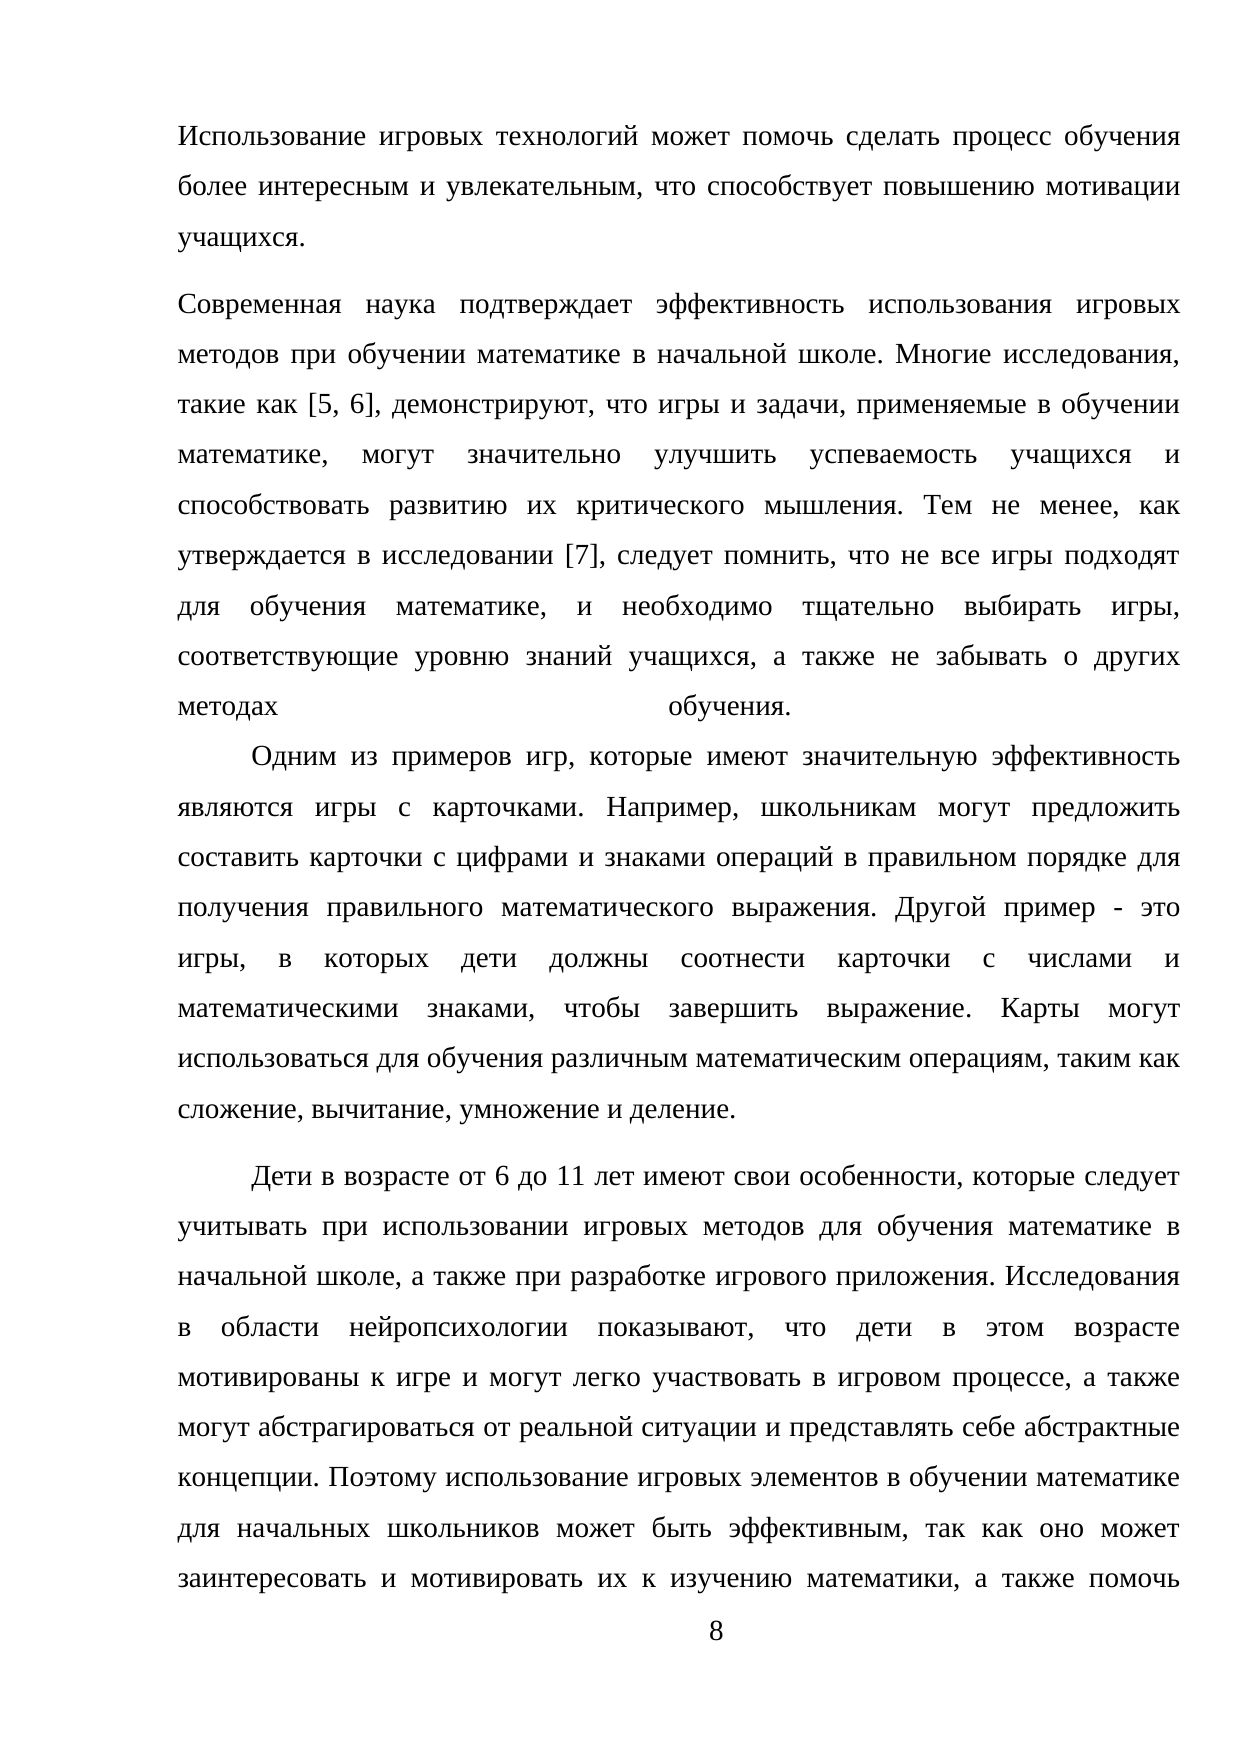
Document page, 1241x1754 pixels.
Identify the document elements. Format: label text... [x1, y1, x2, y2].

text Современная наука подтверждает эффективность использования игровых методов при обучении математике в начальной школе. Многие исследования, такие как [5, 6], демонстрируют, что игры и задачи, применяемые в обучении математике, могут значительно улучшить успеваемость учащихся и способствовать развитию их критического мышления. Тем не менее, как утверждается в исследовании [7], следует помнить, что не все игры подходят для обучения математике, и необходимо тщательно выбирать игры, соответствующие уровню знаний учащихся, а также не забывать о других методах обучения. Одним из примеров игр, которые имеют значительную эффективность являются игры с карточками. Например, школьникам могут предложить составить карточки с цифрами и знаками операций в правильном порядке для получения правильного математического выражения. Другой пример - это игры, в которых дети должны соотнести карточки с числами и математическими знаками, чтобы завершить выражение. Карты могут использоваться для обучения различным математическим операциям, таким как сложение, вычитание, умножение и деление. [177, 286, 1181, 1124]
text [177, 118, 1181, 252]
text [177, 1158, 1181, 1594]
